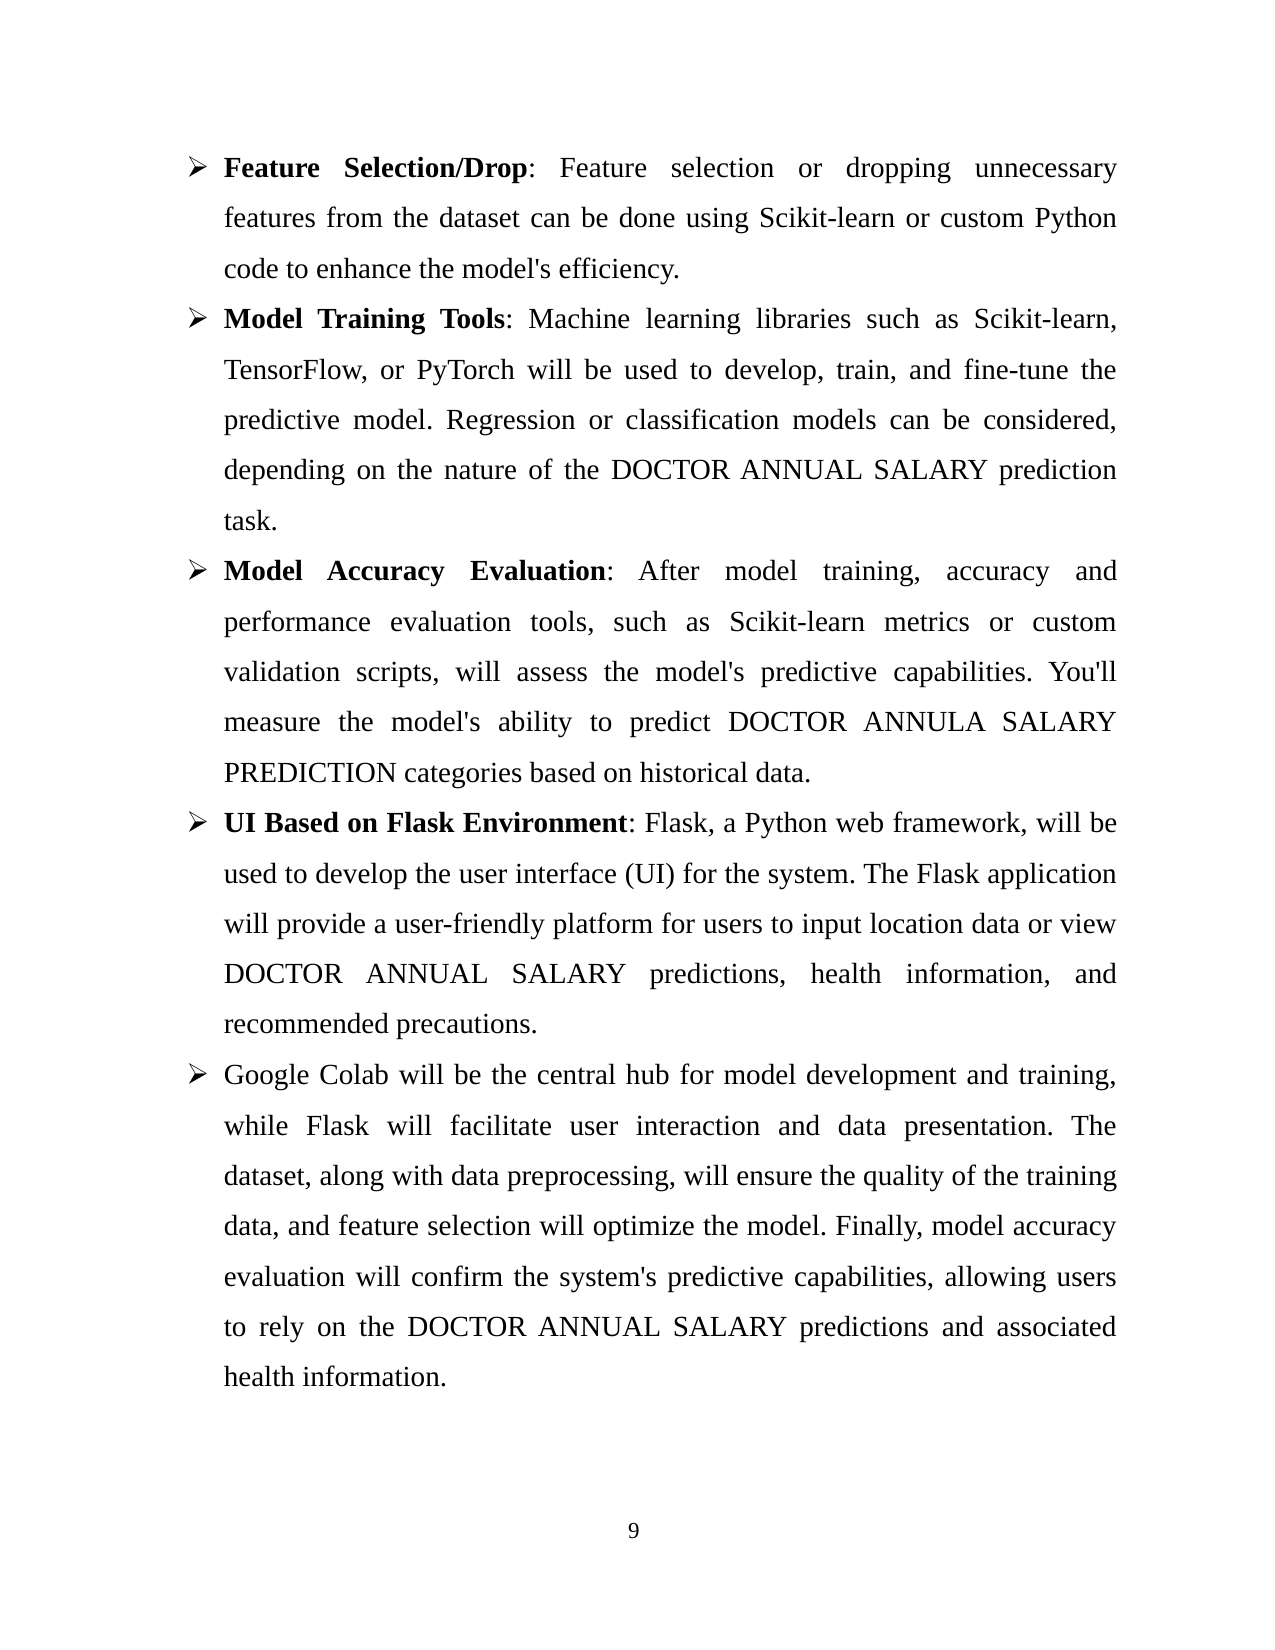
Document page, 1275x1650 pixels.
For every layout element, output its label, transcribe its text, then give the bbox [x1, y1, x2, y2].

list Google Colab will be the central hub for model development and training, while Flask will facilitate user interaction and data presentation. The dataset, along with data preprocessing, will ensure the quality of the training data, and feature selection will optimize the model. Finally, model accuracy evaluation will confirm the system's predictive capabilities, allowing users to rely on the DOCTOR ANNUAL SALARY predictions and associated health information. [186, 1057, 1118, 1393]
list Model Training Tools: Machine learning libraries such as Scikit-learn, TensorFlow, or PyTorch will be used to develop, train, and fine-tune the predictive model. Regression or classification models can be considered, depending on the nature of the DOCTOR ANNUAL SALARY prediction task. [186, 301, 1118, 536]
list Model Accuracy Evaluation: After model training, accuracy and performance evaluation tools, such as Scikit-learn metrics or custom validation scripts, will assess the model's predictive capabilities. You'll measure the model's ability to predict DOCTOR ANNULA SALARY PREDICTION categories based on historical data. [186, 553, 1118, 788]
list Feature Selection/Drop: Feature selection or dropping unnecessary features from the dataset can be done using Scikit-learn or custom Python code to enhance the model's efficiency. [186, 150, 1118, 284]
list UI Based on Flask Environment: Flask, a Python web framework, will be used to develop the user interface (UI) for the system. The Flask application will provide a user-friendly platform for users to input location data or view DOCTOR ANNUAL SALARY predictions, health information, and recommended precautions. [186, 805, 1118, 1040]
